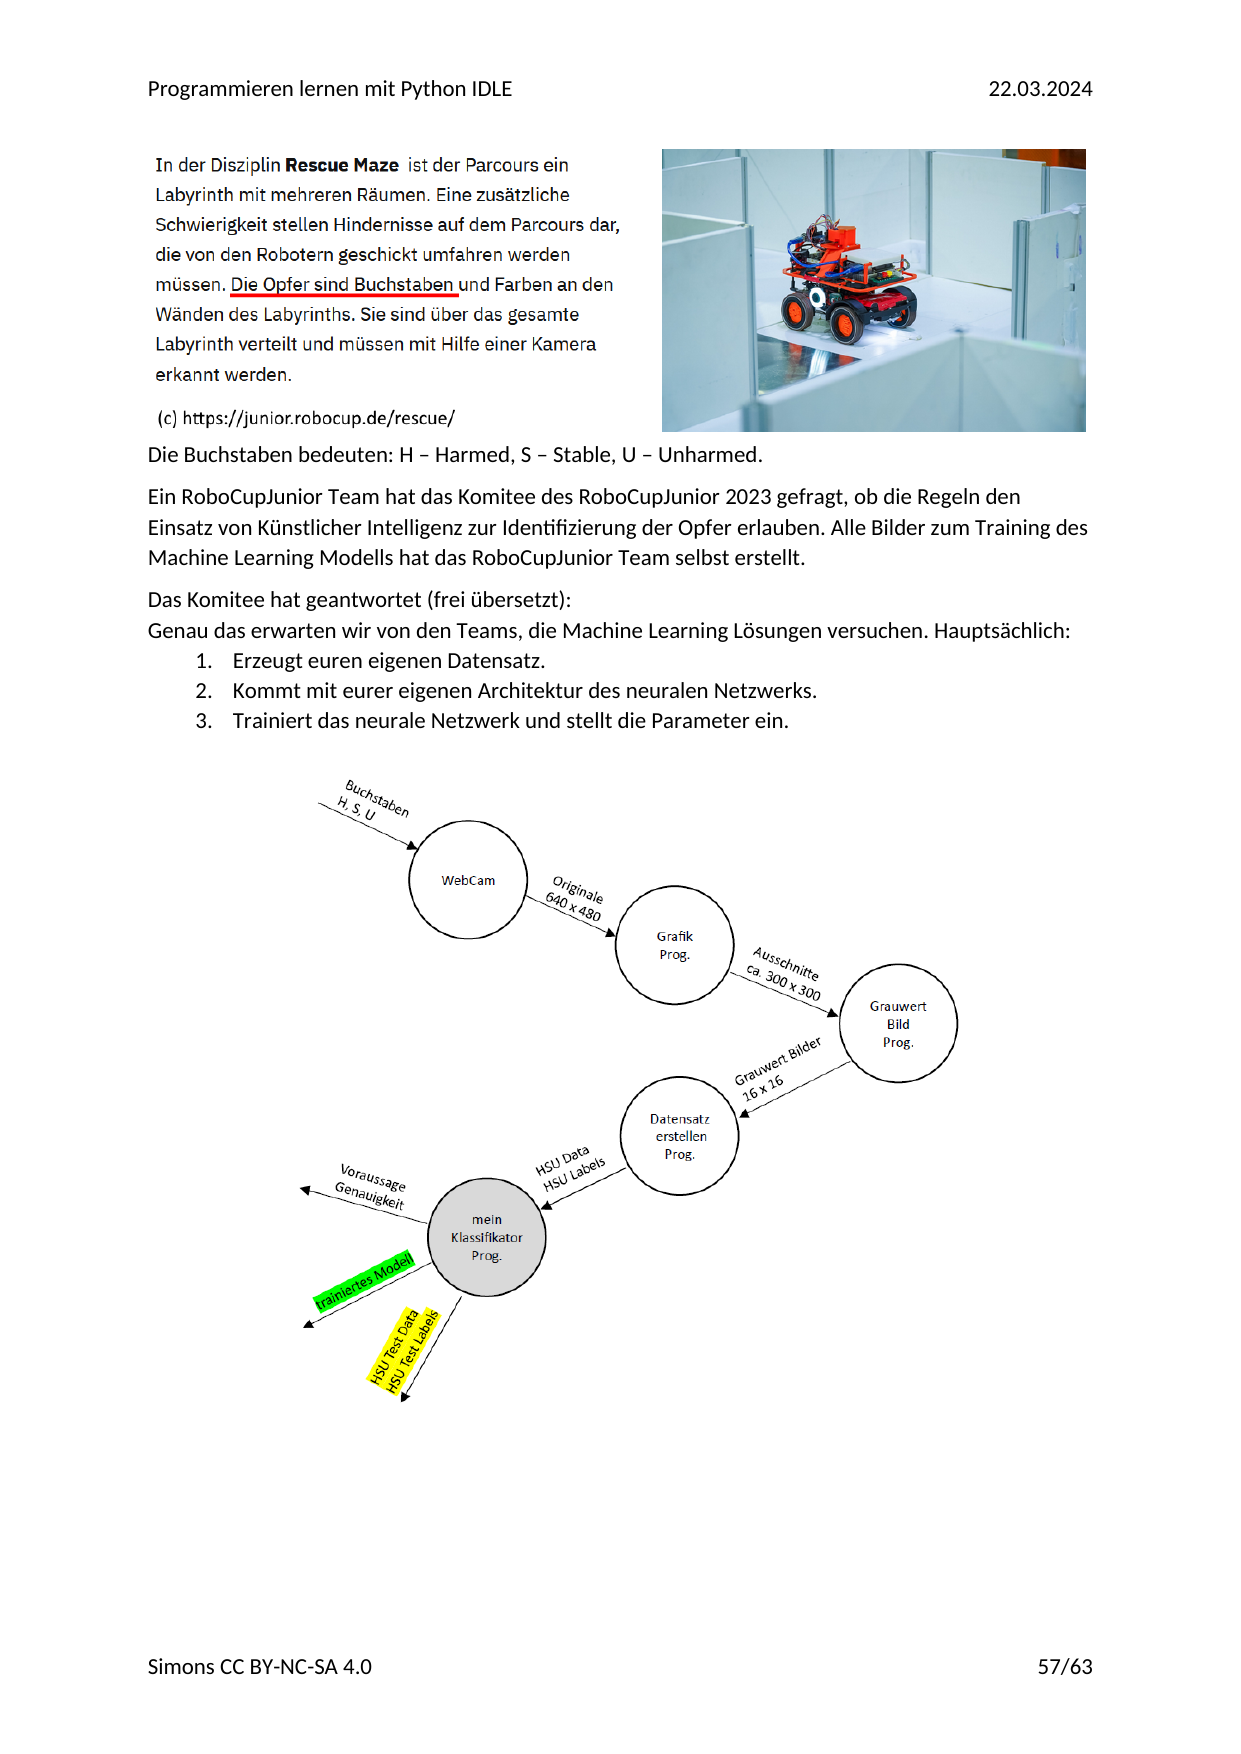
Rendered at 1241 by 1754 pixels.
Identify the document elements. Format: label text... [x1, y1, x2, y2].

list Kommt mit eurer eigenen Architektur des neuralen Netzwerks. [195, 676, 1092, 704]
list Erzeugt euren eigenen Datensatz. [195, 646, 1092, 674]
text Die Buchstaben bedeuten: H – Harmed, S – Stable, U – Unharmed. [148, 440, 1092, 468]
text Ein RoboCupJunior Team hat das Komitee des RoboCupJunior 2023 gefragt, ob die Regeln den Einsatz von Künstlicher Intelligenz zur Identifizierung der Opfer erlauben. Alle Bilder zum Training des Machine Learning Modells hat das RoboCupJunior Team selbst erstellt. [148, 482, 1092, 571]
picture [147, 147, 1093, 438]
text Genau das erwarten wir von den Teams, die Machine Learning Lösungen versuchen. Hauptsächlich: [148, 616, 1092, 644]
list Trainiert das neurale Netzwerk und stellt die Parameter ein. [195, 706, 1092, 734]
picture [267, 766, 973, 1414]
text Das Komitee hat geantwortet (frei übersetzt): [148, 586, 1092, 614]
